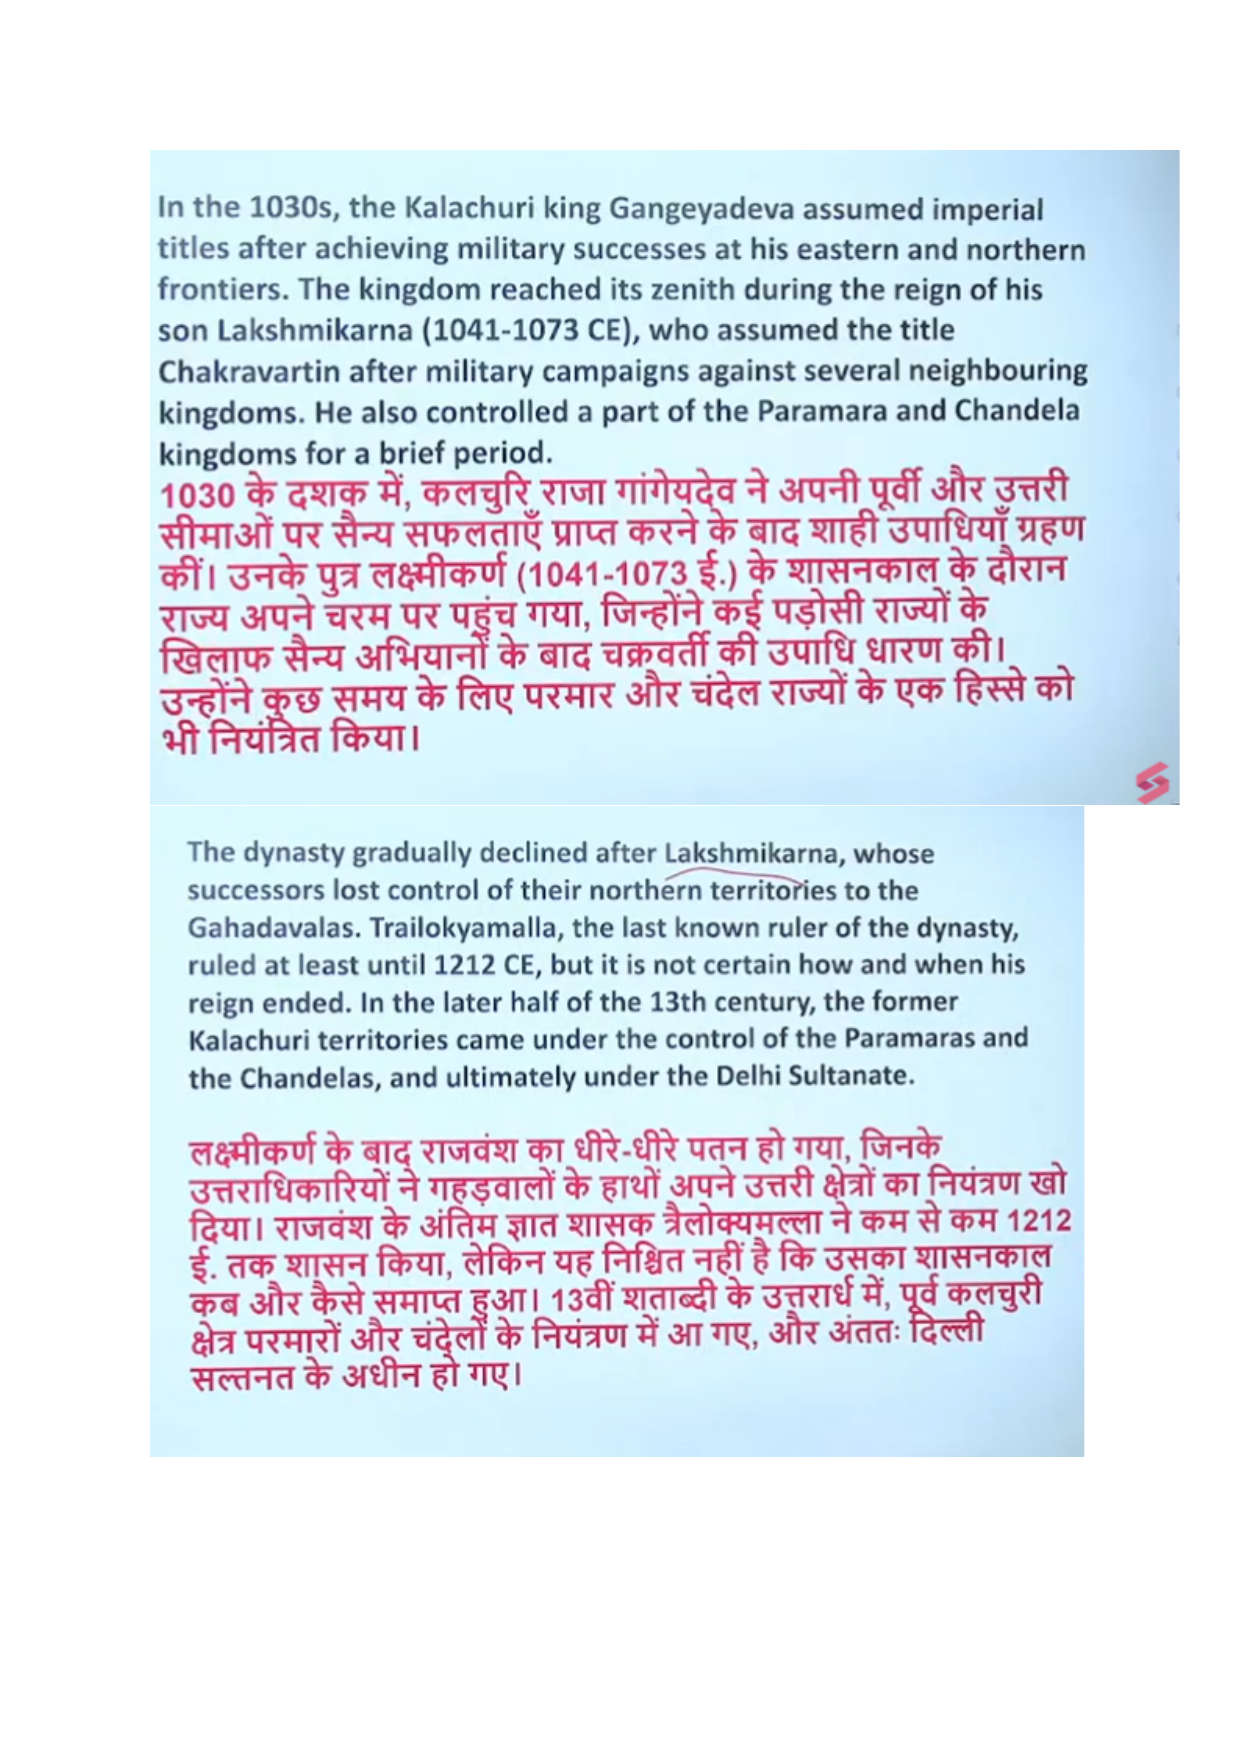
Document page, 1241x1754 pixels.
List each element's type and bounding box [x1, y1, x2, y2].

picture [150, 150, 1180, 805]
picture [150, 806, 1085, 1457]
